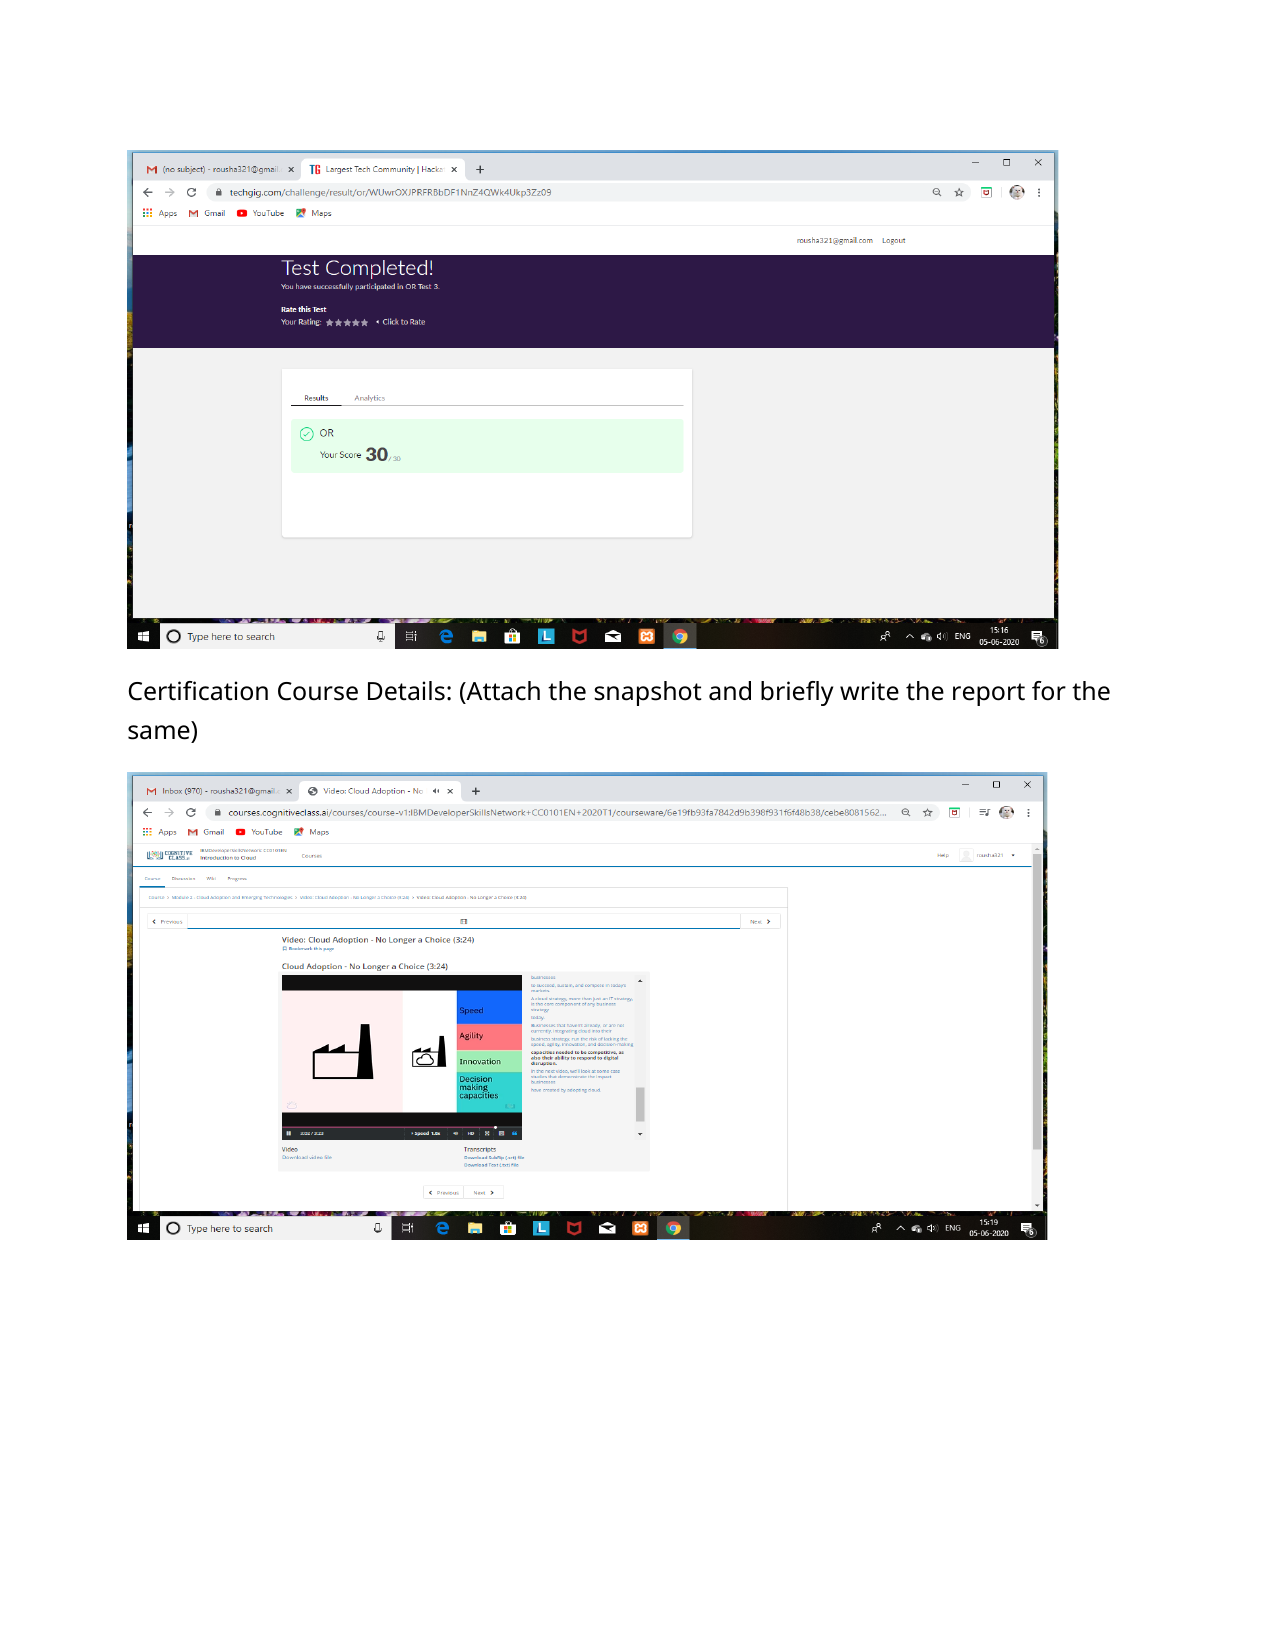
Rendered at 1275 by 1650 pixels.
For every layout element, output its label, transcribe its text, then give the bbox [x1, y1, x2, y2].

text Certification Course Details: (Attach the snapshot and briefly write the report for the same) [127, 673, 1150, 747]
picture [127, 772, 1048, 1240]
picture [127, 150, 1059, 649]
